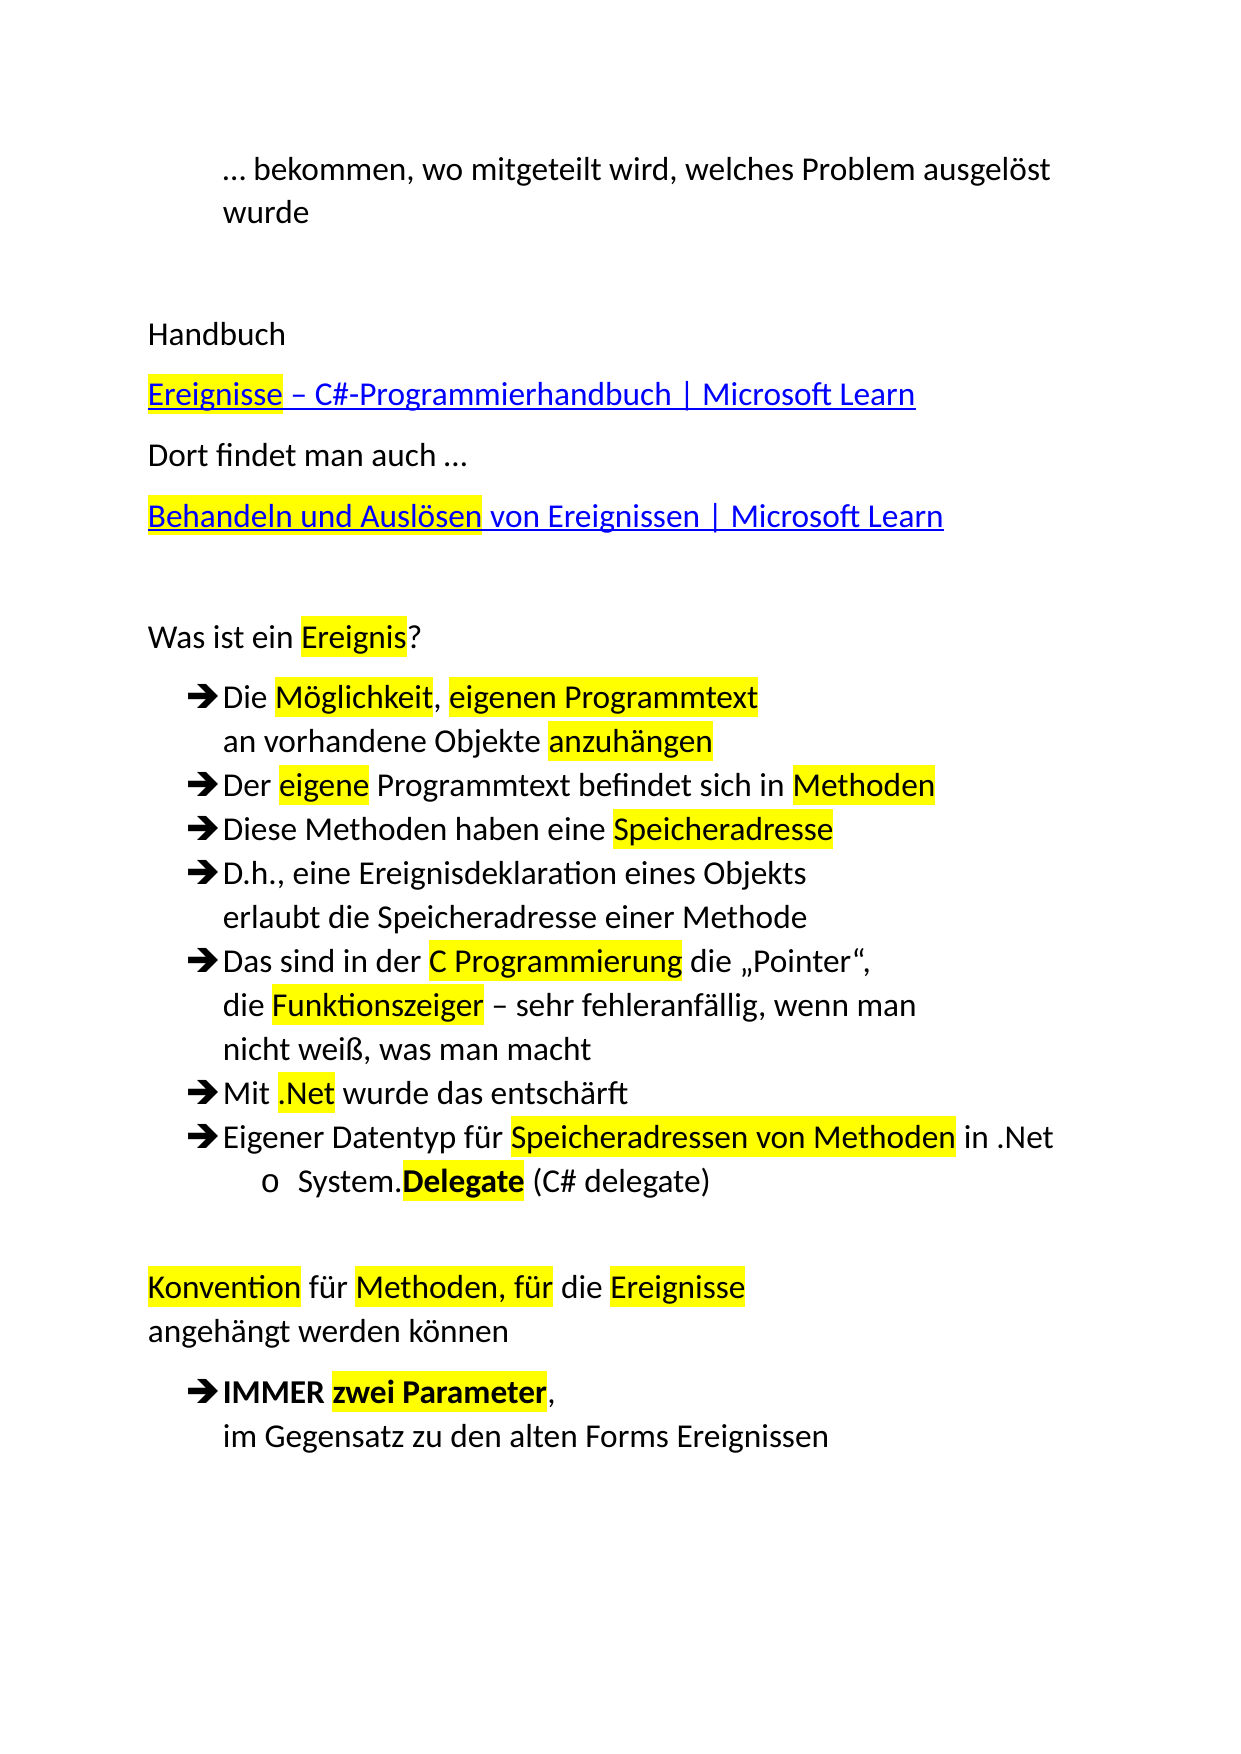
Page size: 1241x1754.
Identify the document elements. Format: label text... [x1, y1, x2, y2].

list Die Möglichkeit, eigenen Programmtext an vorhandene Objekte anzuhängen [185, 677, 1093, 761]
text Dort findet man auch … [148, 434, 1093, 475]
list System.Delegate (C# delegate) [260, 1160, 1093, 1247]
list Mit .Net wurde das entschärft [185, 1072, 278, 1113]
text Was ist ein Ereignis? [148, 616, 301, 657]
list Der eigene Programmtext befindet sich in Methoden [185, 764, 1093, 805]
list Eigener Datentyp für Speicheradressen von Methoden in .Net [185, 1116, 511, 1157]
text Behandeln und Auslösen von Ereignissen | Microsoft Learn [482, 495, 1093, 535]
list D.h., eine Ereignisdeklaration eines Objekts erlaubt die Speicheradresse einer Methode [185, 852, 1093, 937]
text Konvention für Methoden, für die Ereignisse angehängt werden können [148, 1266, 1093, 1351]
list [185, 1371, 1093, 1500]
text Handbuch [148, 313, 1093, 353]
list Mit .Net wurde das entschärft [335, 1072, 1093, 1113]
list Diese Methoden haben eine Speicheradresse [185, 808, 1093, 849]
list Eigener Datentyp für Speicheradressen von Methoden in .Net [956, 1116, 1093, 1157]
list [185, 148, 1093, 232]
text Was ist ein Ereignis? [407, 616, 1093, 657]
text Ereignisse – C#-Programmierhandbuch | Microsoft Learn [148, 373, 1093, 414]
list Das sind in der C Programmierung die „Pointer“, die Funktionszeiger – sehr fehleranfällig, wenn man nicht weiß, was man macht [185, 940, 1093, 1069]
